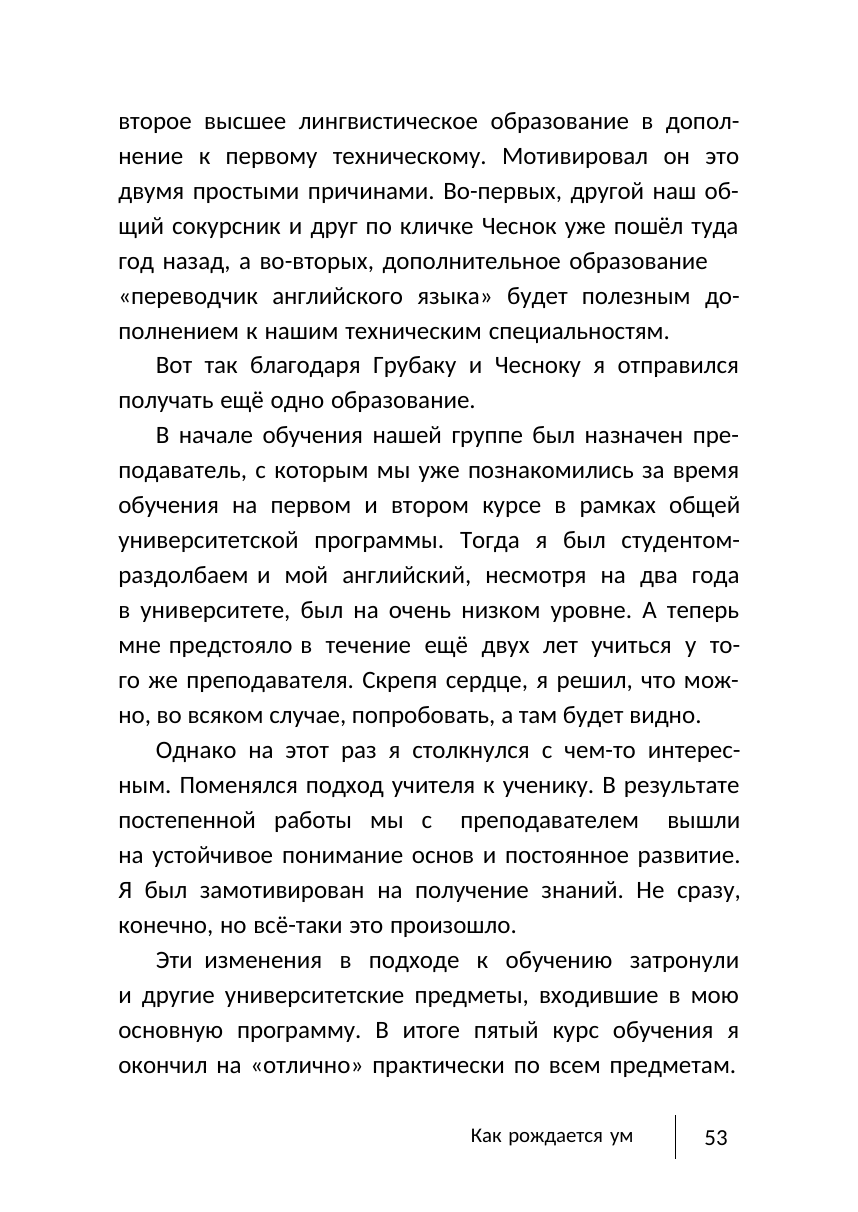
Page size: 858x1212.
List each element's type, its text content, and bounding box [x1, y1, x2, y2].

text Однако на этот раз я столкнулся с чем-то интерес- ным. Поменялся подход учителя к ученику. В результате постепенной работы мы с преподавателем вышли на устойчивое понимание основ и постоянное развитие. Я был замотивирован на получение знаний. Не сразу, конечно, но всё-таки это произошло. [118, 734, 741, 940]
text В начале обучения нашей группе был назначен пре- подаватель, с которым мы уже познакомились за время обучения на первом и втором курсе в рамках общей университетской программы. Тогда я был студентом- раздолбаем и мой английский, несмотря на два года в университете, был на очень низком уровне. А теперь мне предстояло в течение ещё двух лет учиться у то- го же преподавателя. Скрепя сердце, я решил, что мож- но, во всяком случае, попробовать, а там будет видно. [118, 419, 740, 730]
text Вот так благодаря Грубаку и Чесноку я отправился получать ещё одно образование. [118, 349, 739, 415]
text второе высшее лингвистическое образование в допол- нение к первому техническому. Мотивировал он это двумя простыми причинами. Во-первых, другой наш об- щий сокурсник и друг по кличке Чеснок уже пошёл туда год назад, а во-вторых, дополнительное образование [118, 105, 739, 276]
text Эти изменения в подходе к обучению затронули и другие университетские предметы, входившие в мою основную программу. В итоге пятый курс обучения я окончил на «отлично» практически по всем предметам. [118, 944, 739, 1080]
text «переводчик английского языка» будет полезным до- полнением к нашим техническим специальностям. [118, 280, 739, 345]
